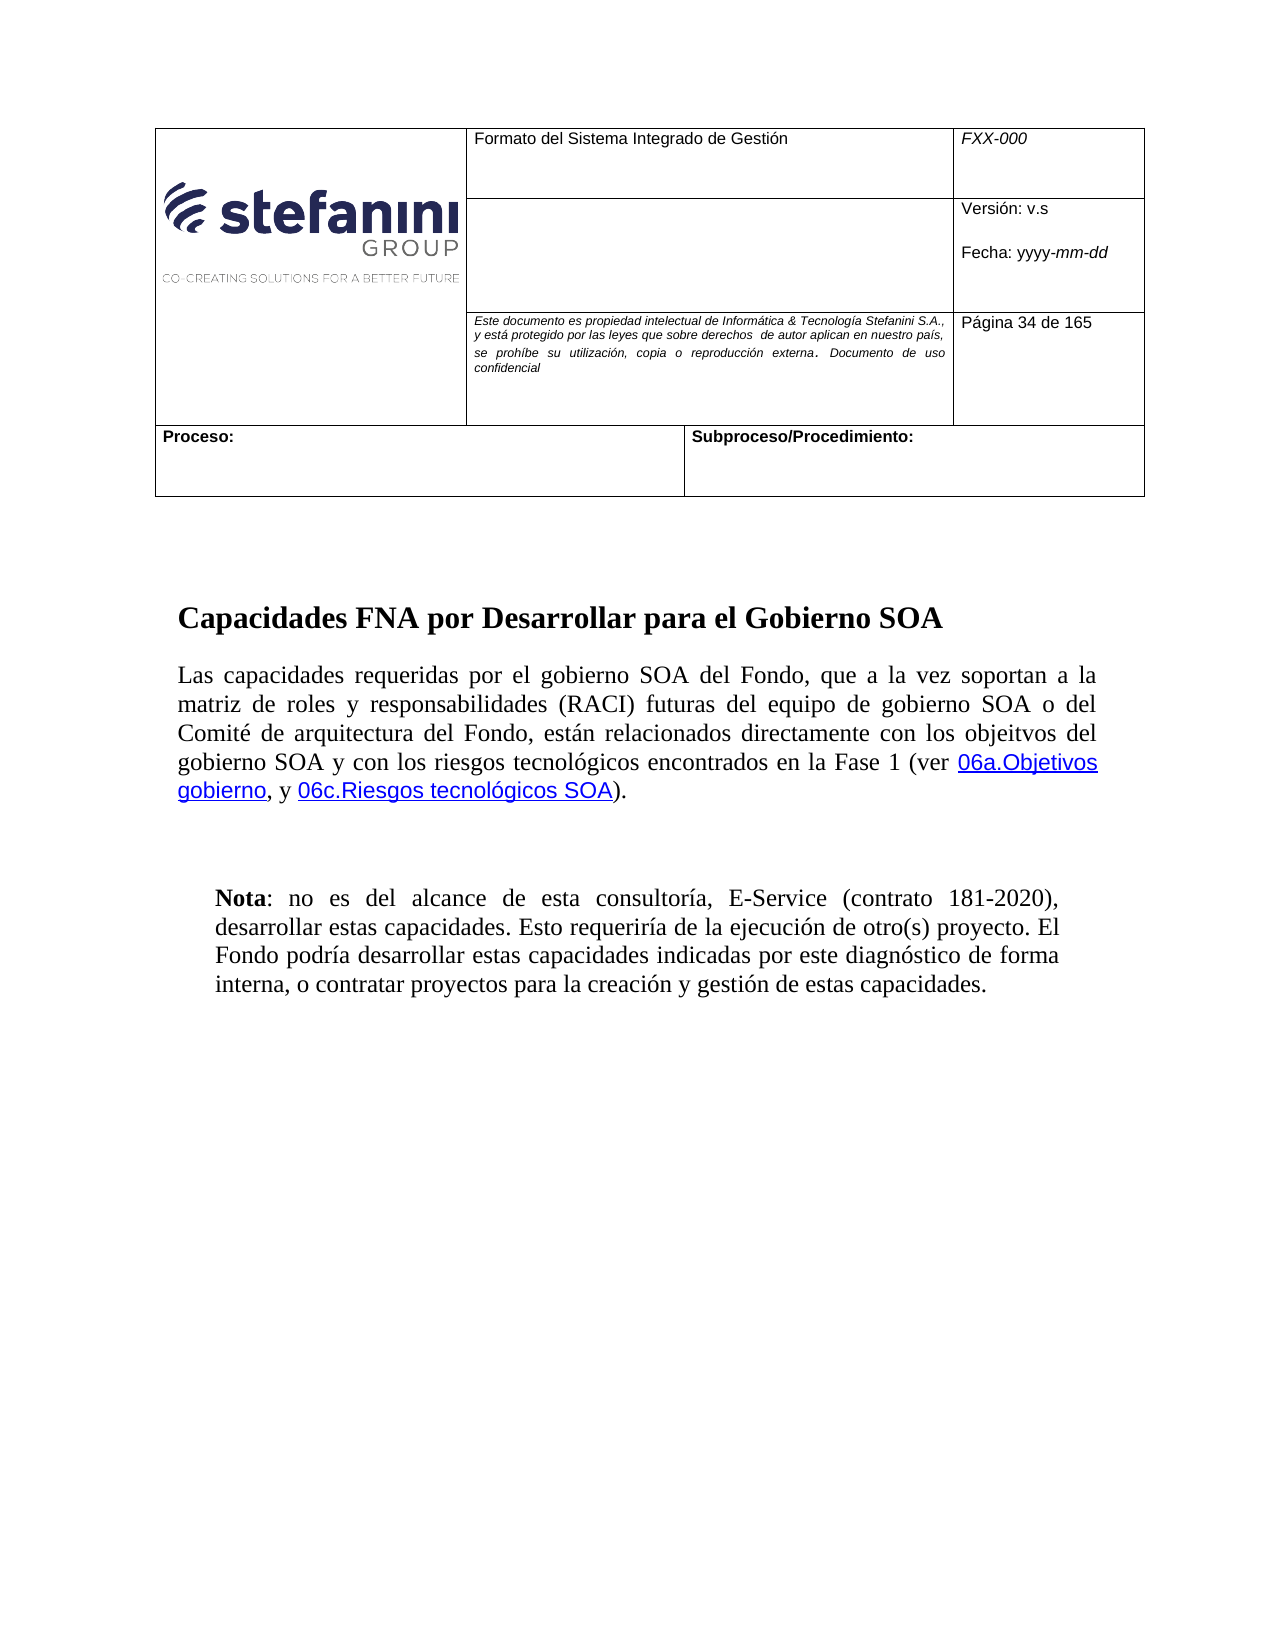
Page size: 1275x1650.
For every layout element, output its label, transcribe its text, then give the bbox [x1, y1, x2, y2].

text Nota: no es del alcance de esta consultoría, E-Service (contrato 181-2020), desarrollar estas capacidades. Esto requeriría de la ejecución de otro(s) proyecto. El Fondo podría desarrollar estas capacidades indicadas por este diagnóstico de forma interna, o contratar proyectos para la creación y gestión de estas capacidades. [215, 883, 1060, 998]
subtitle Capacidades FNA por Desarrollar para el Gobierno SOA [177, 599, 1098, 635]
text Las capacidades requeridas por el gobierno SOA del Fondo, que a la vez soportan a la matriz de roles y responsabilidades (RACI) futuras del equipo de gobierno SOA o del Comité de arquitectura del Fondo, están relacionados directamente con los objeitvos del gobierno SOA y con los riesgos tecnológicos encontrados en la Fase 1 (ver 06a.Objetivos gobierno, y 06c.Riesgos tecnológicos SOA). [177, 660, 1098, 804]
picture [162, 182, 460, 286]
